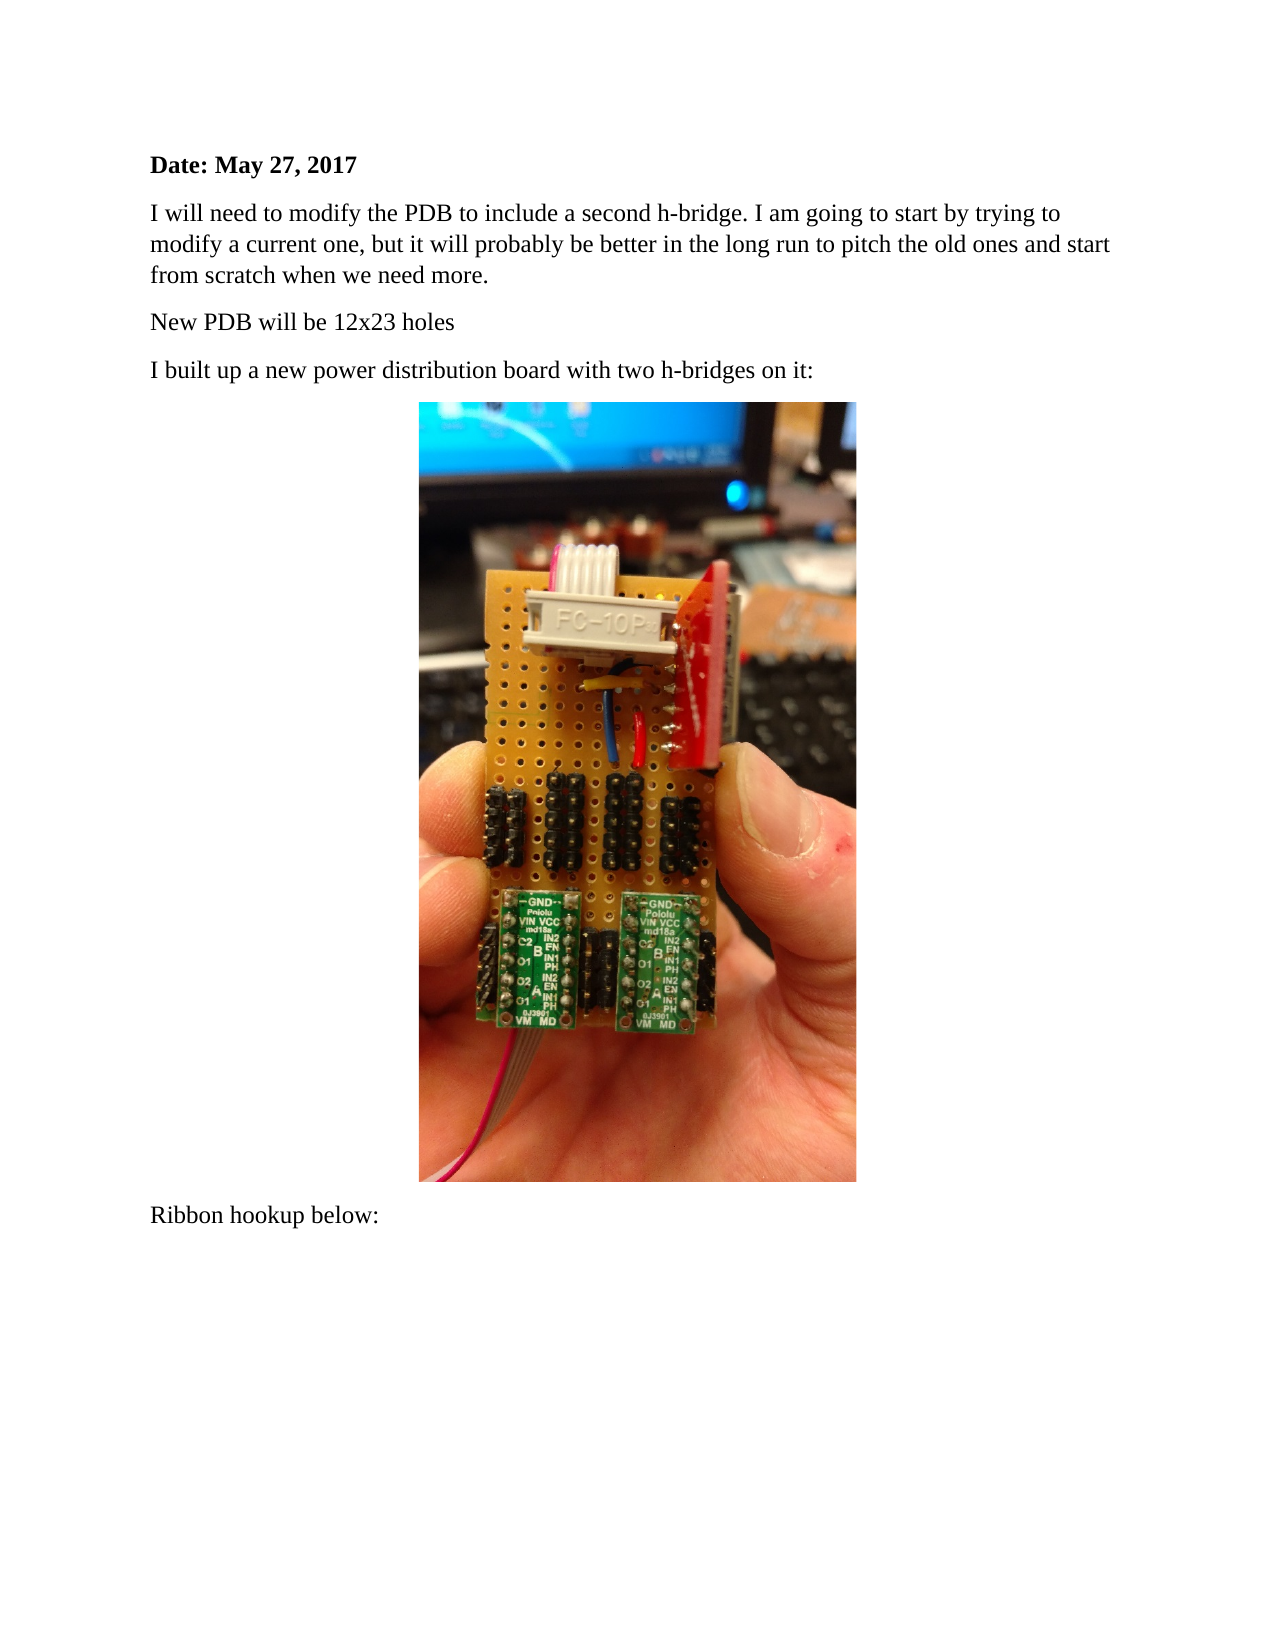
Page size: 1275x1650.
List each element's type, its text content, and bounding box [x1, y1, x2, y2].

text New PDB will be 12x23 holes [150, 307, 1125, 336]
text I built up a new power distribution board with two h-bridges on it: [150, 355, 1125, 384]
picture [418, 402, 857, 1182]
text I will need to modify the PDB to include a second h-bridge. I am going to start by trying to modify a current one, but it will probably be better in the long run to pitch the old ones and start from scratch when we need more. [150, 198, 1125, 288]
text Date: May 27, 2017 [150, 150, 1125, 179]
text Ribbon hookup below: [150, 1200, 1125, 1229]
